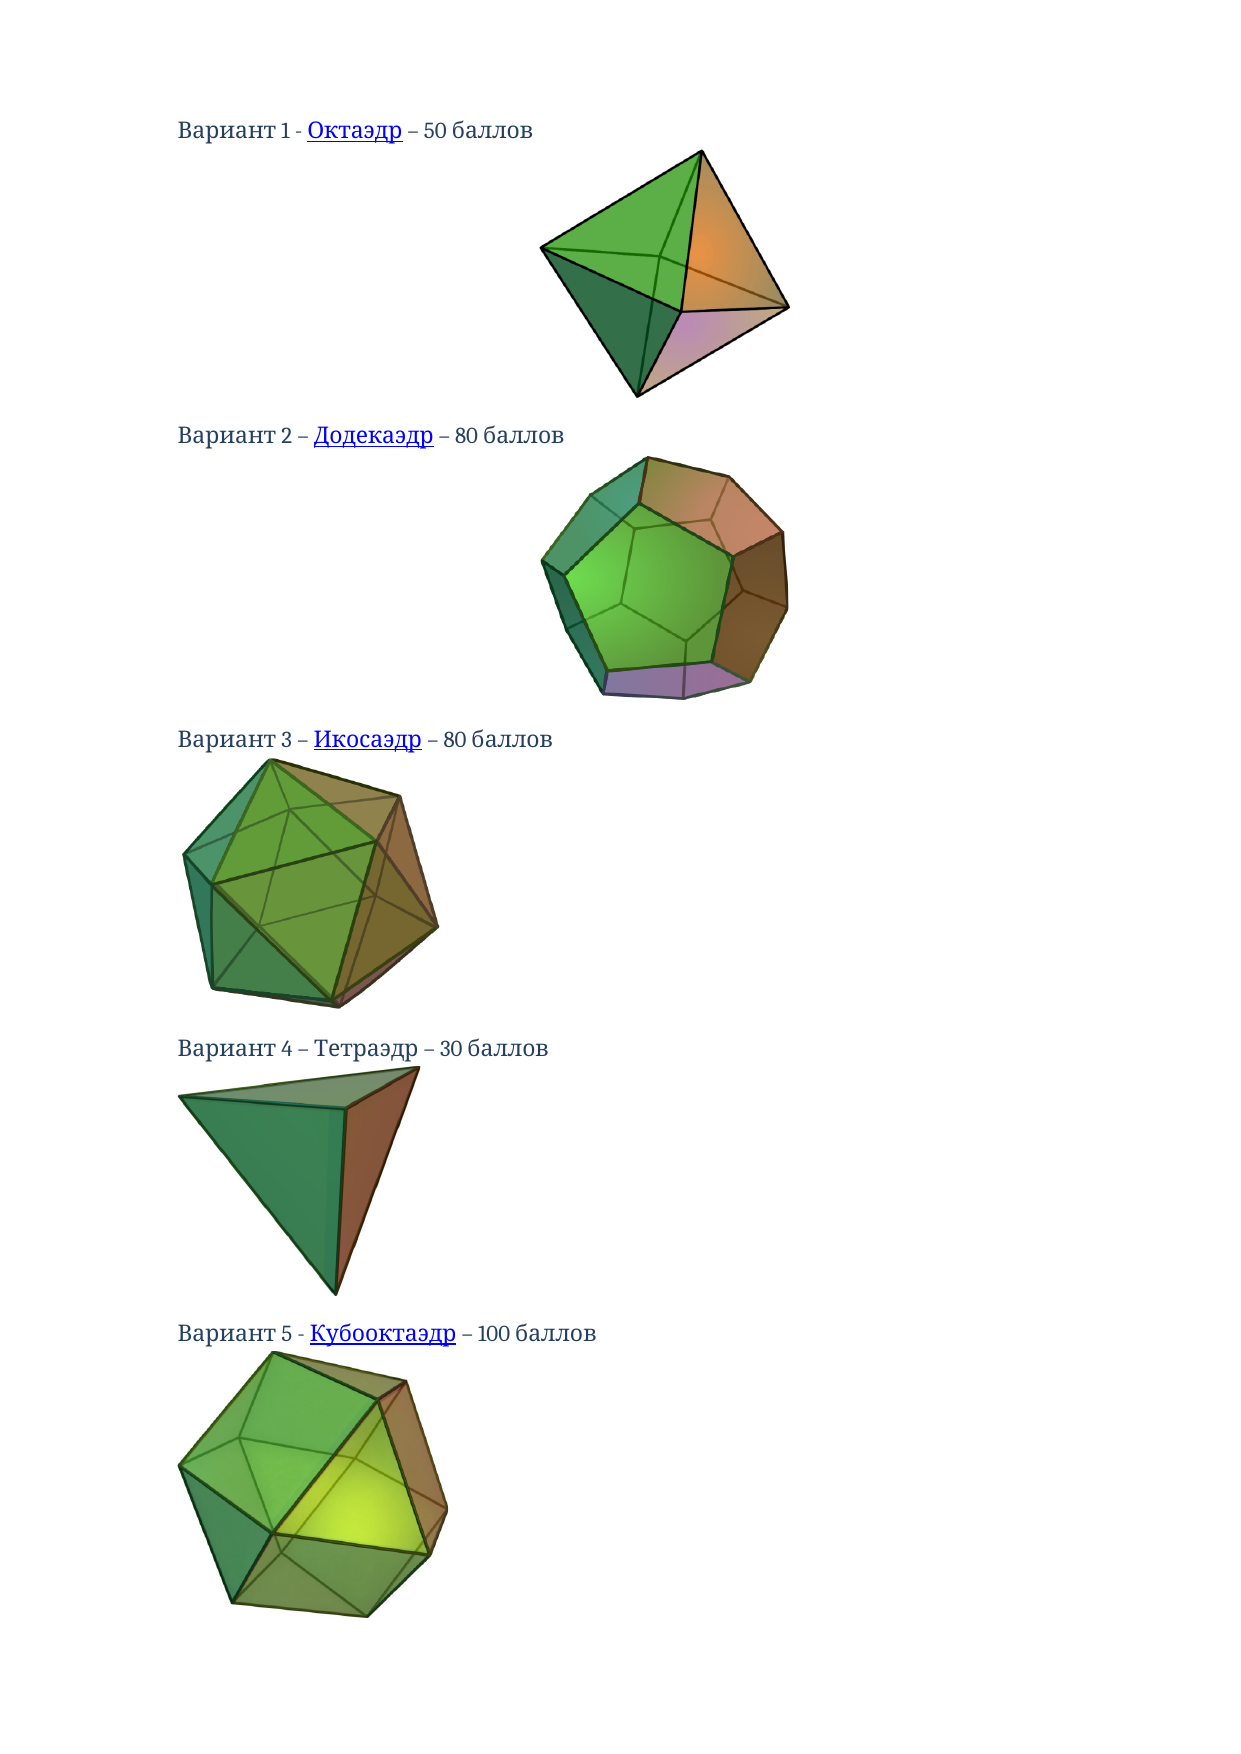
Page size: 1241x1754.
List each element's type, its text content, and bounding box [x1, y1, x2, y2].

subtitle Вариант 1 - Октаэдр – 50 баллов [177, 118, 1152, 144]
subtitle Вариант 5 - Кубооктаэдр – 100 баллов [177, 1321, 1152, 1347]
picture [177, 756, 442, 1011]
subtitle Вариант 4 – Тетраэдр – 30 баллов [177, 1036, 1152, 1062]
picture [540, 453, 789, 702]
picture [538, 148, 791, 399]
subtitle Вариант 2 – Додекаэдр – 80 баллов [177, 423, 1152, 450]
picture [177, 1351, 449, 1618]
subtitle Вариант 3 – Икосаэдр – 80 баллов [177, 726, 1152, 753]
picture [177, 1066, 421, 1296]
